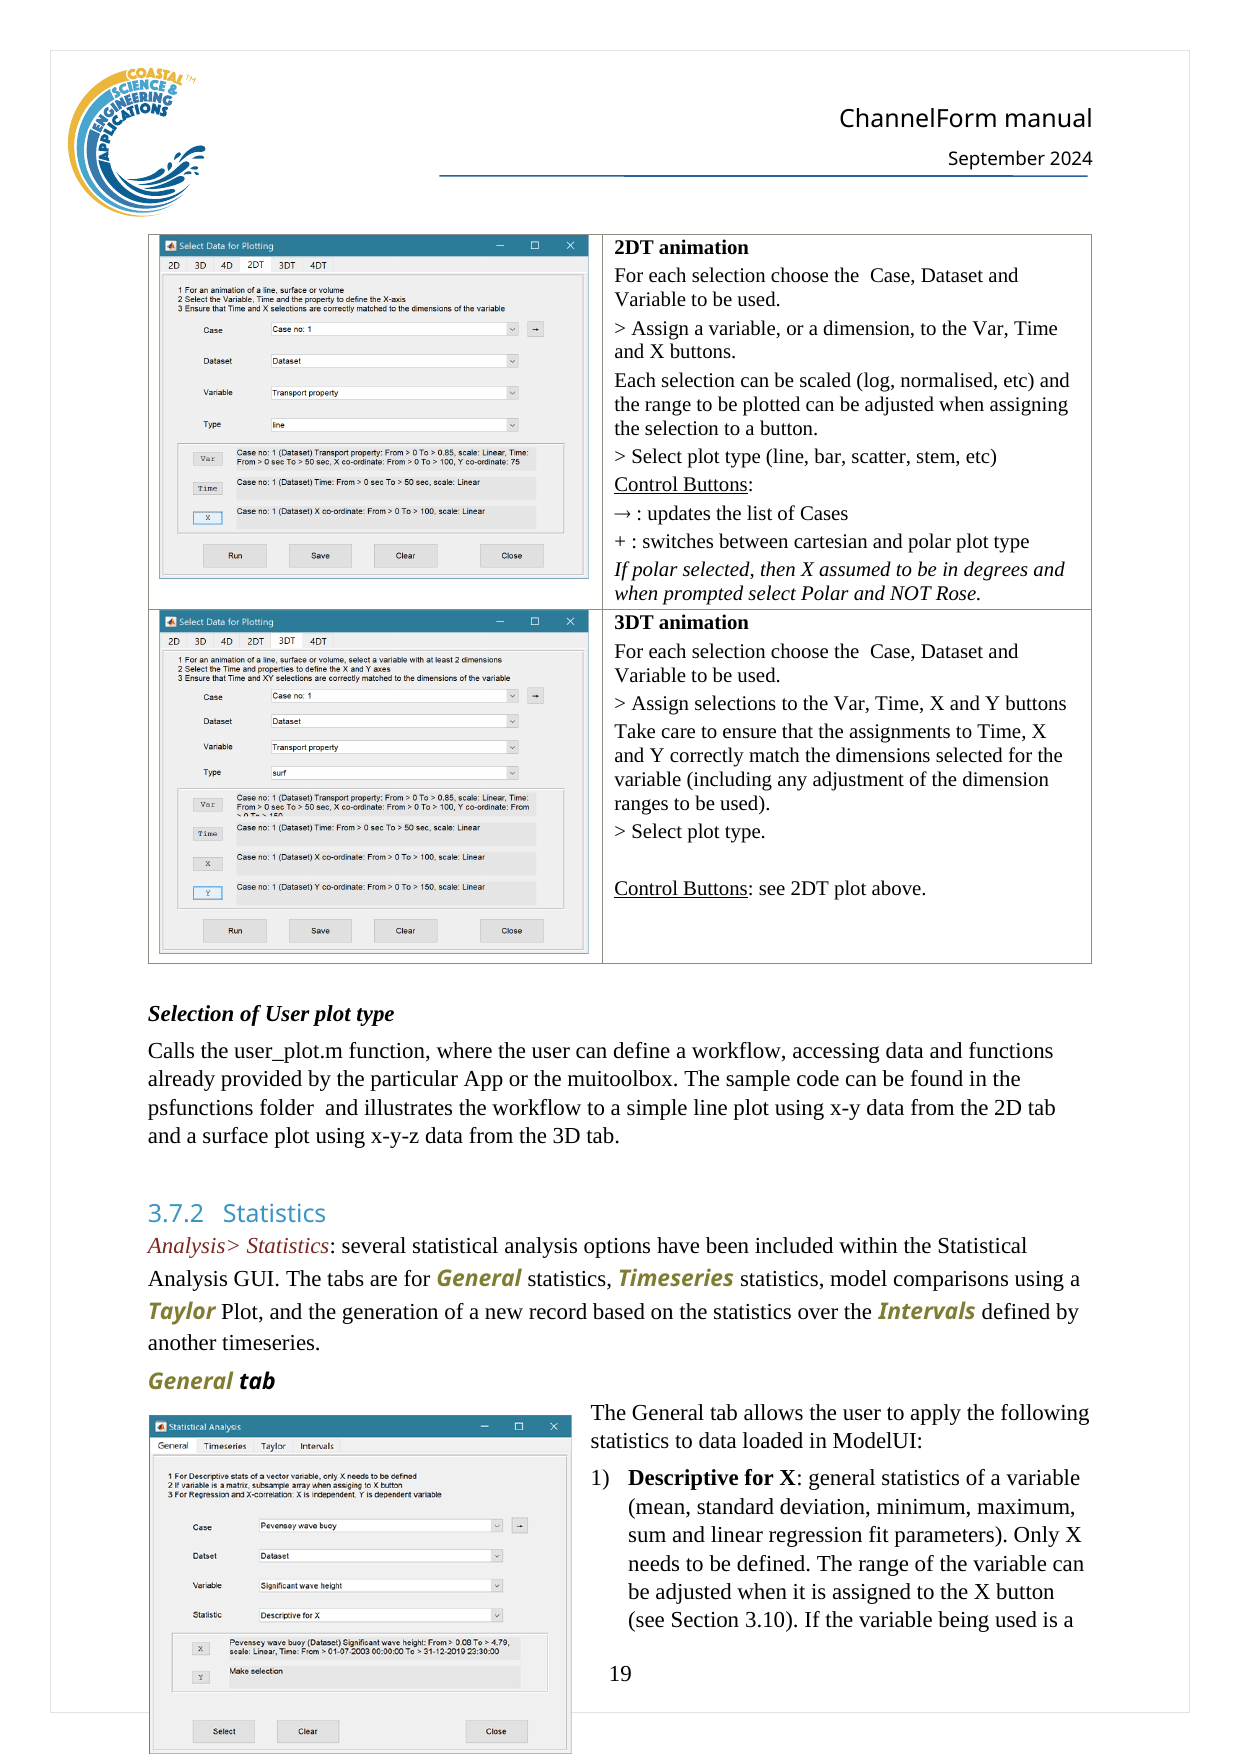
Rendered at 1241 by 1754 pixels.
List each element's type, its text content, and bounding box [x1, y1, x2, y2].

text Calls the user_plot.m function, where the user can define a workflow, accessing data and functions already provided by the particular App or the muitoolbox. The sample code can be found in the psfunctions folder and illustrates the workflow to a simple line plot using x-y data from the 2D tab and a surface plot using x-y-z data from the 3D tab. [148, 1037, 1093, 1149]
text Analysis> Statistics: several statistical analysis options have been included within the Statistical Analysis GUI. The tabs are for General statistics, Timeseries statistics, model comparisons using a Taylor Plot, and the generation of a new record based on the statistics over the Intervals defined by another timeseries. [148, 1233, 1093, 1355]
table_cell 3DT animation For each selection choose the Case, Dataset and Variable to be used. > Assign selections to the Var, Time, X and Y buttons Take care to ensure that the assignments to Time, X and Y correctly match the dimensions selected for the variable (including any adjustment of the dimension ranges to be used). > Select plot type. Control Buttons: see 2DT plot above. [603, 610, 1091, 962]
text Selection of User plot type [148, 1000, 1093, 1027]
picture [159, 610, 589, 954]
table_header [149, 235, 602, 609]
table_cell [149, 610, 602, 962]
subtitle Statistics [148, 1196, 1093, 1230]
text General tab [148, 1365, 1093, 1397]
table_header 2DT animation For each selection choose the Case, Dataset and Variable to be used. > Assign a variable, or a dimension, to the Var, Time and X buttons. Each selection can be scaled (log, normalised, etc) and the range to be plotted can be adjusted when assigning the selection to a button. > Select plot type (line, bar, scatter, stem, etc) Control Buttons: : updates the list of Cases + : switches between cartesian and polar plot type If polar selected, then X assumed to be in degrees and when prompted select Polar and NOT Rose. [603, 235, 1091, 609]
picture [149, 1415, 572, 1754]
text The General tab allows the user to apply the following statistics to data loaded in ModelUI: [148, 1399, 1093, 1454]
picture [159, 235, 589, 579]
